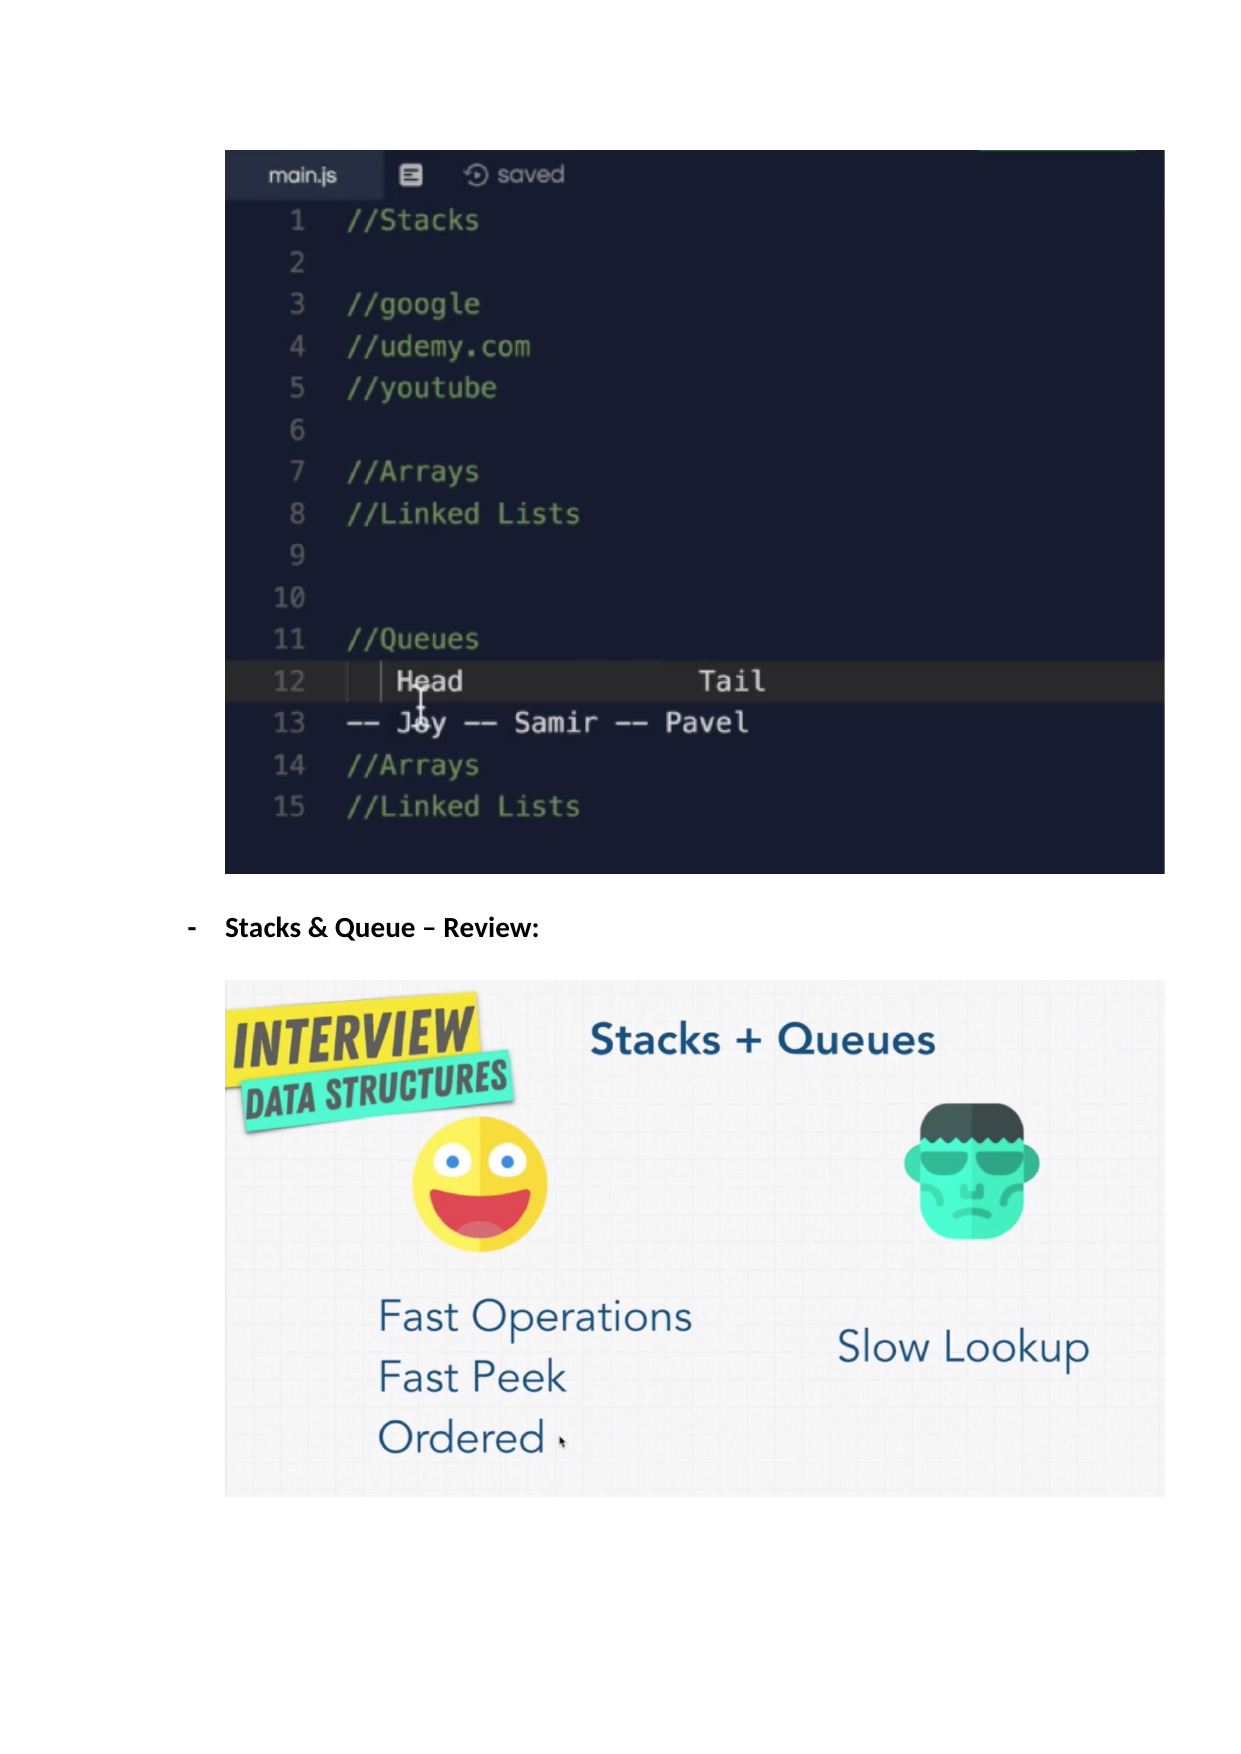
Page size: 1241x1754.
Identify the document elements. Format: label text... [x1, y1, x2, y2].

picture [225, 150, 1165, 874]
picture [225, 980, 1165, 1497]
list Stacks & Queue – Review: [187, 909, 1090, 945]
